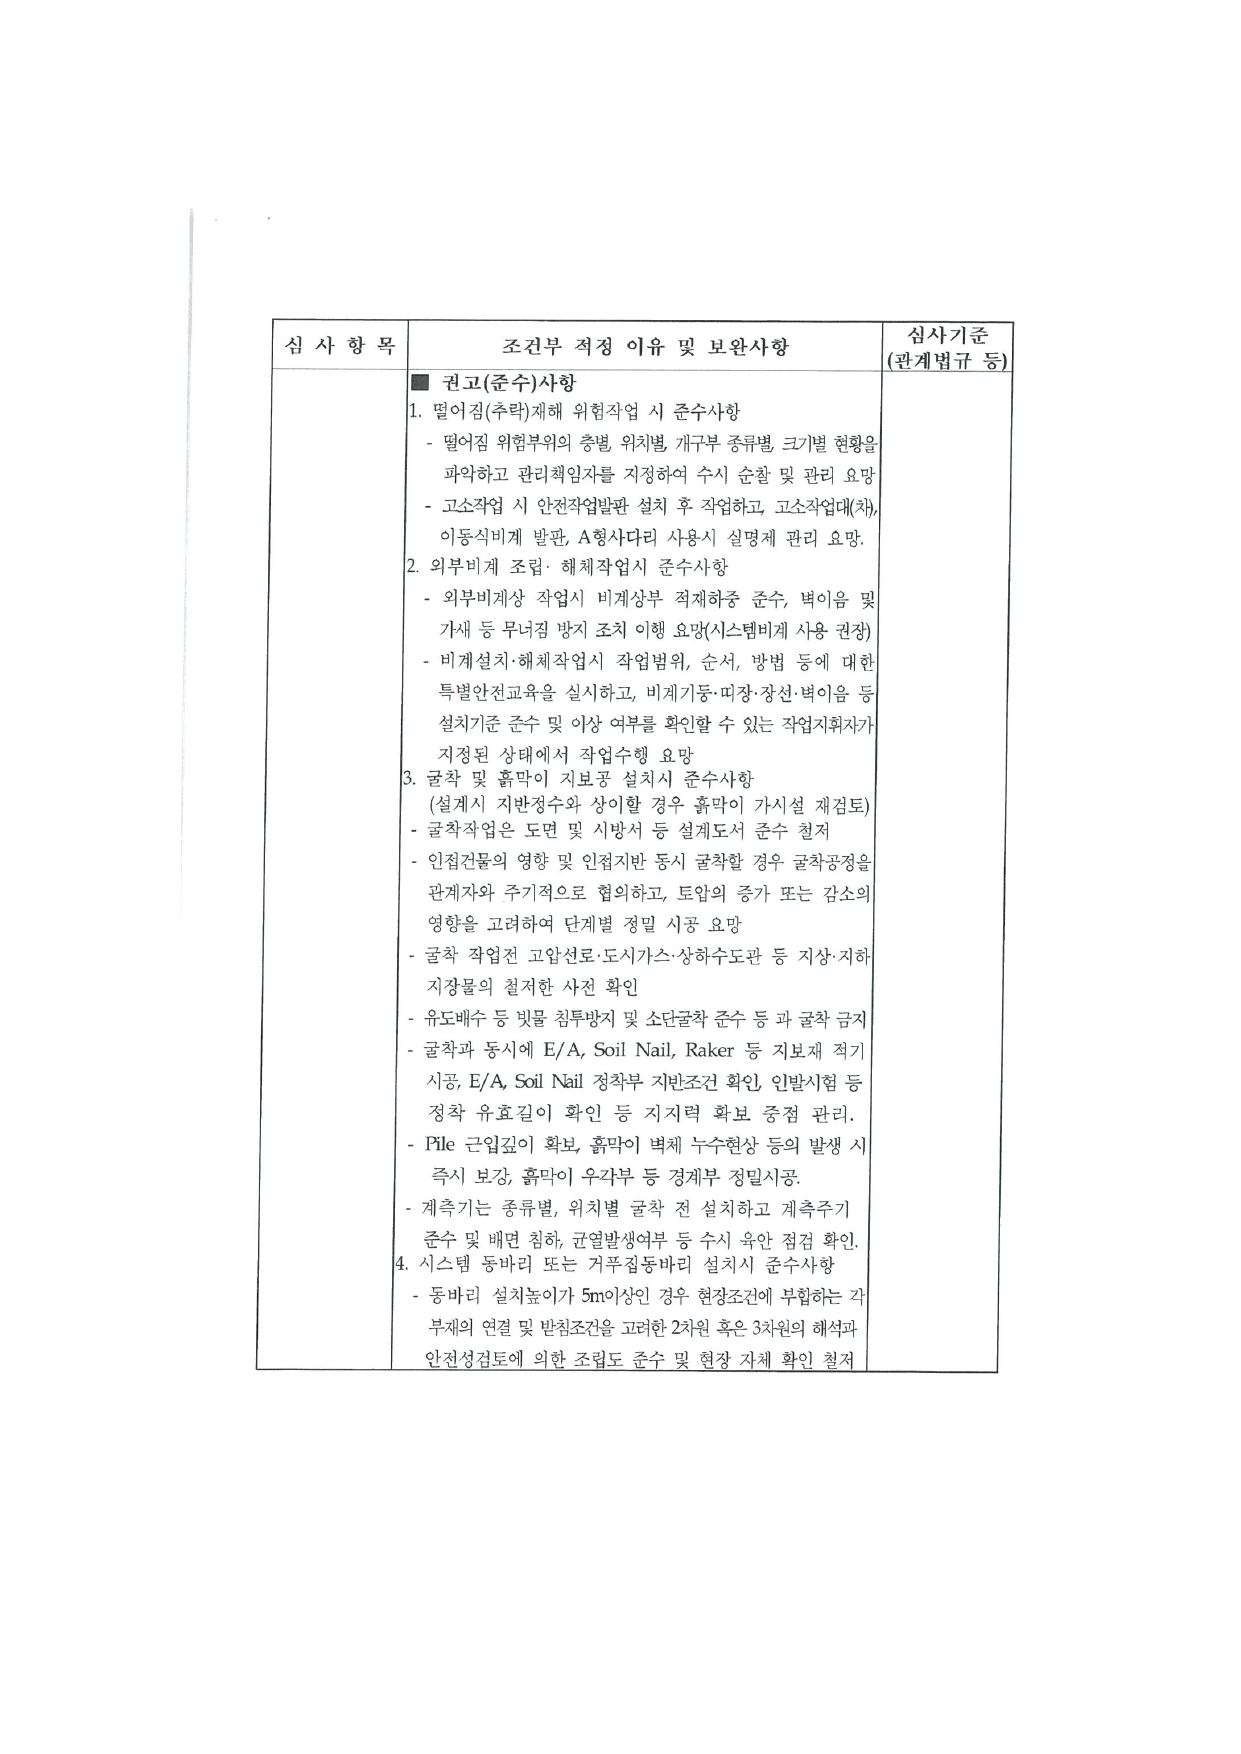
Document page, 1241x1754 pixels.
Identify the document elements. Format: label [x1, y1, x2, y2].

picture [150, 177, 1091, 1508]
